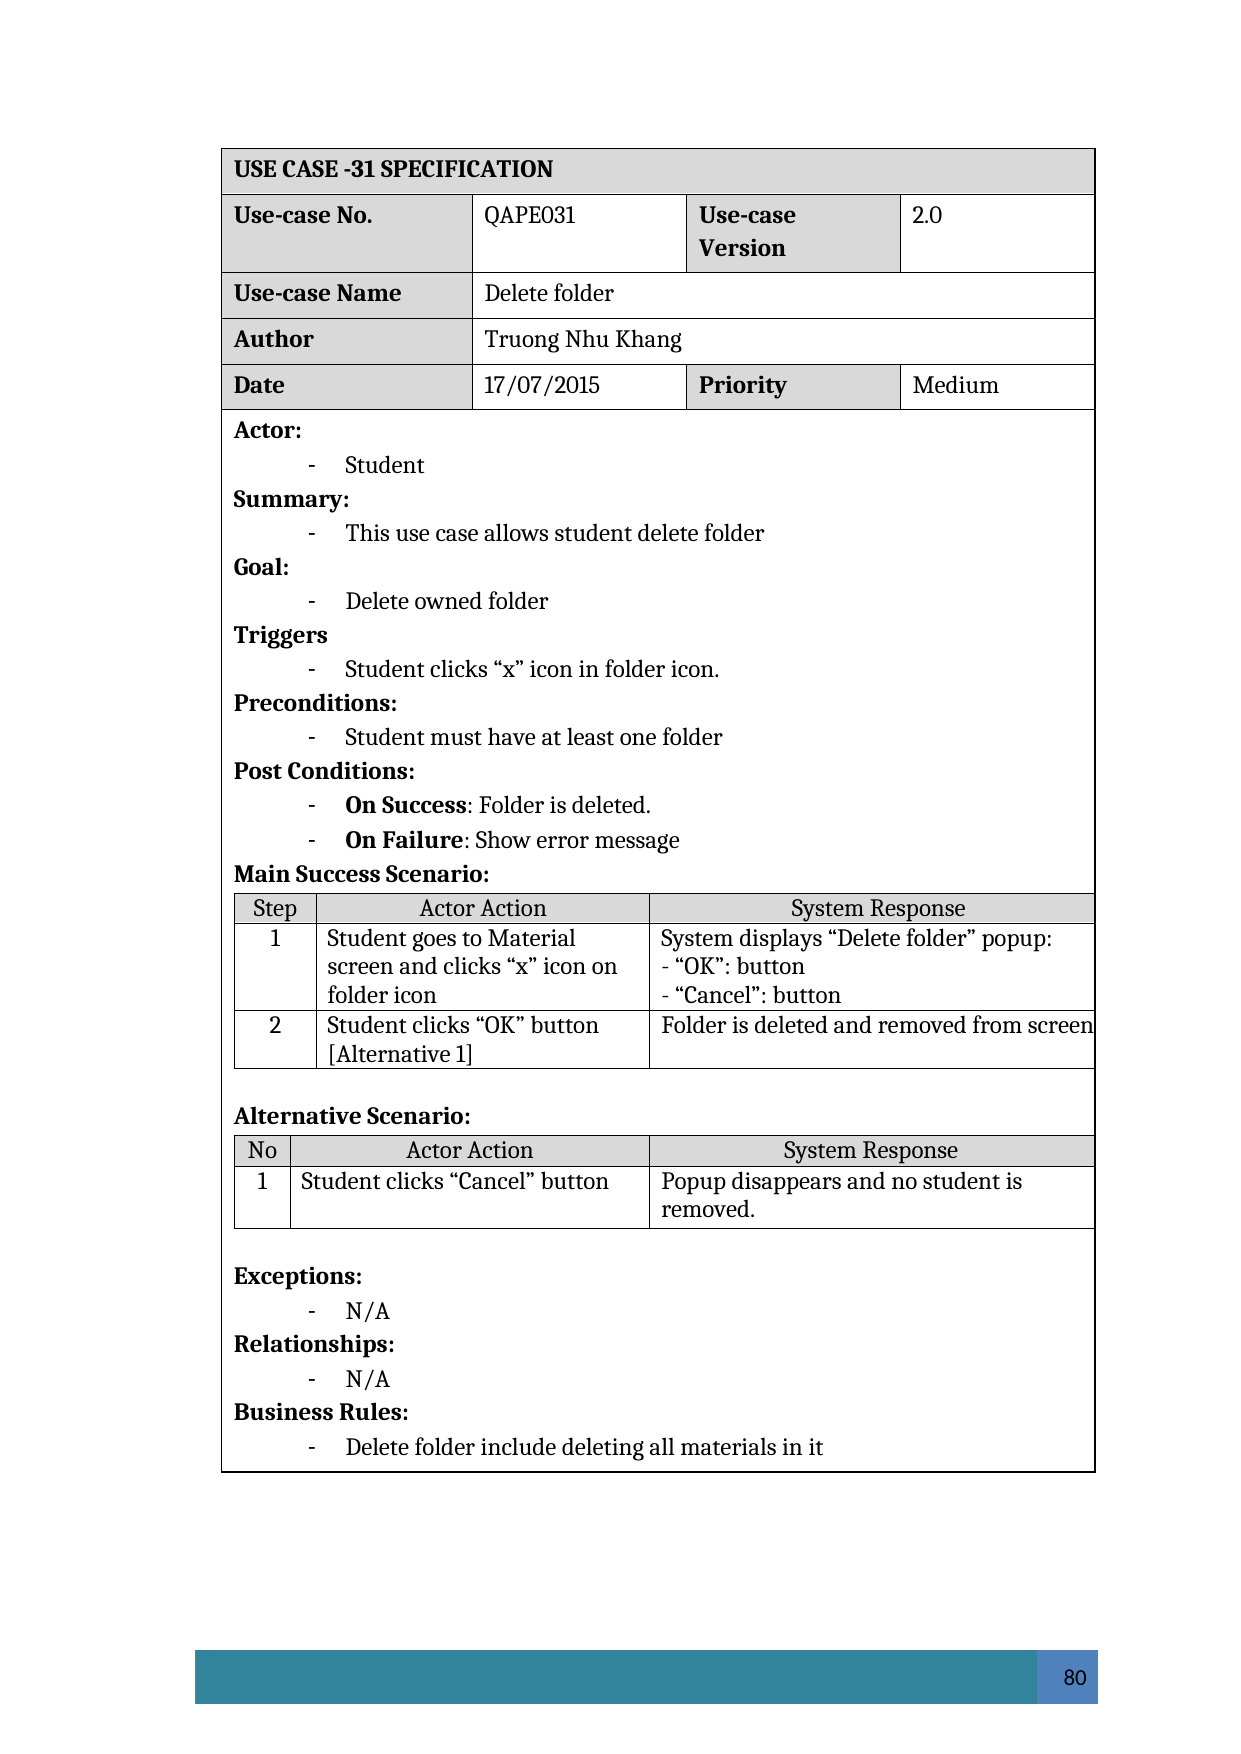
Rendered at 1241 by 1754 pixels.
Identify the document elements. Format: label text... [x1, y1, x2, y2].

table_cell Actor: Student Summary: This use case allows student delete folder Goal: Delete owned folder Triggers Student clicks “x” icon in folder icon. Preconditions: Student must have at least one folder Post Conditions: On Success: Folder is deleted. On Failure: Show error message Main Success Scenario: Alternative Scenario: Exceptions: N/A Relationships: N/A Business Rules: Delete folder include deleting all materials in it [222, 410, 1094, 1471]
table_cell Truong Nhu Khang [473, 319, 1094, 364]
table_cell Use-case Version [687, 195, 900, 272]
table_cell Delete folder [473, 273, 1094, 318]
table_header USE CASE -31 SPECIFICATION [222, 149, 1094, 193]
table_cell Medium [901, 365, 1094, 409]
table_cell Date [222, 365, 472, 409]
table_cell Use-case Name [222, 273, 472, 318]
table_cell 17/07/2015 [473, 365, 686, 409]
table_cell Use-case No. [222, 195, 472, 272]
table_cell QAPE031 [473, 195, 686, 272]
table_cell 2.0 [901, 195, 1094, 272]
table_cell Author [222, 319, 472, 364]
table_cell Priority [687, 365, 900, 409]
